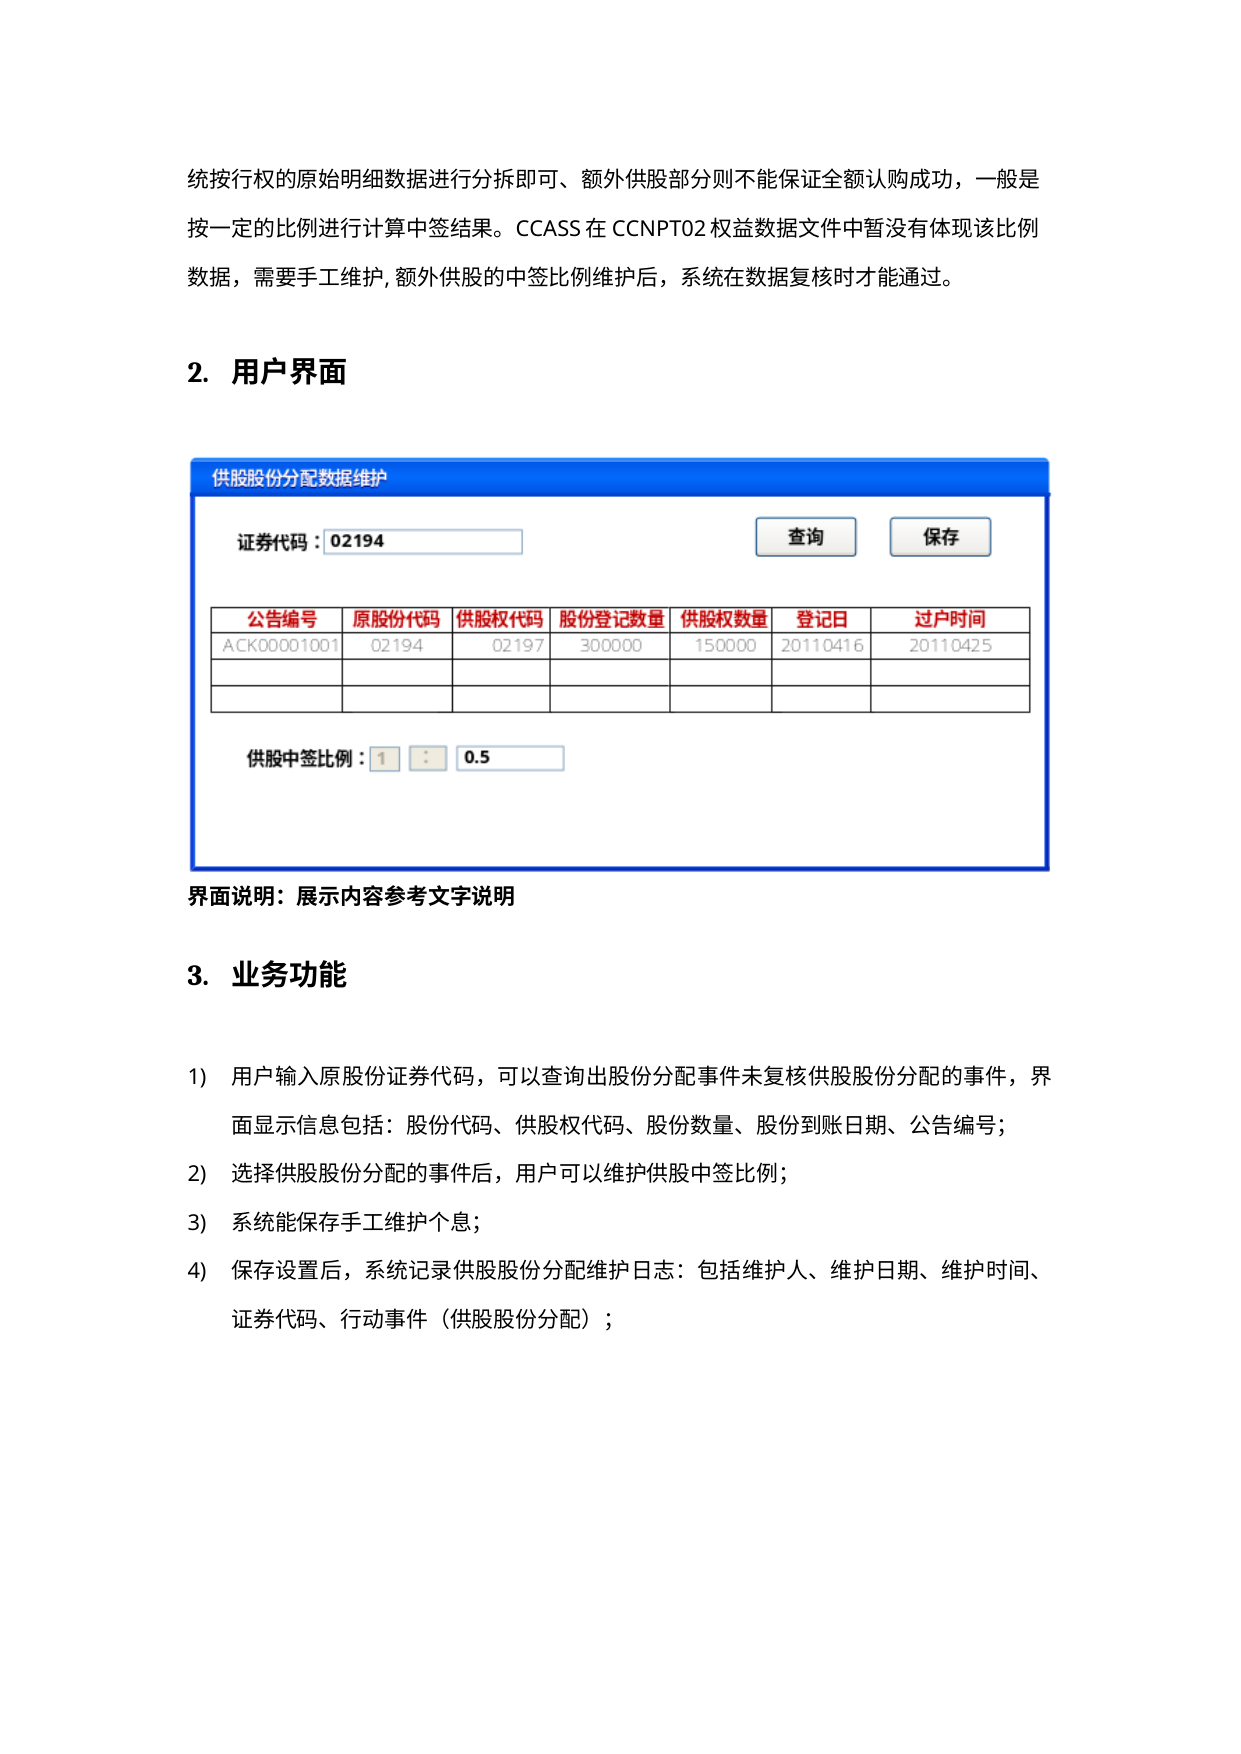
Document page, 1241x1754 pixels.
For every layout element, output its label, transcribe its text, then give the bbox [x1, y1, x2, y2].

list 用户输入原股份证券代码，可以查询出股份分配事件未复核供股股份分配的事件，界面显示信息包括：股份代码、供股权代码、股份数量、股份到账日期、公告编号； [187, 1059, 1053, 1140]
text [187, 162, 1053, 292]
text 界面说明：展示内容参考文字说明 [187, 878, 1053, 911]
subtitle 用户界面 [187, 337, 1053, 402]
subtitle 业务功能 [187, 940, 1053, 1005]
list 系统能保存手工维护个息； [187, 1204, 1053, 1237]
list 选择供股股份分配的事件后，用户可以维护供股中签比例； [187, 1156, 1053, 1188]
list 保存设置后，系统记录供股股份分配维护日志：包括维护人、维护日期、维护时间、证券代码、行动事件（供股股份分配）； [187, 1253, 1053, 1334]
